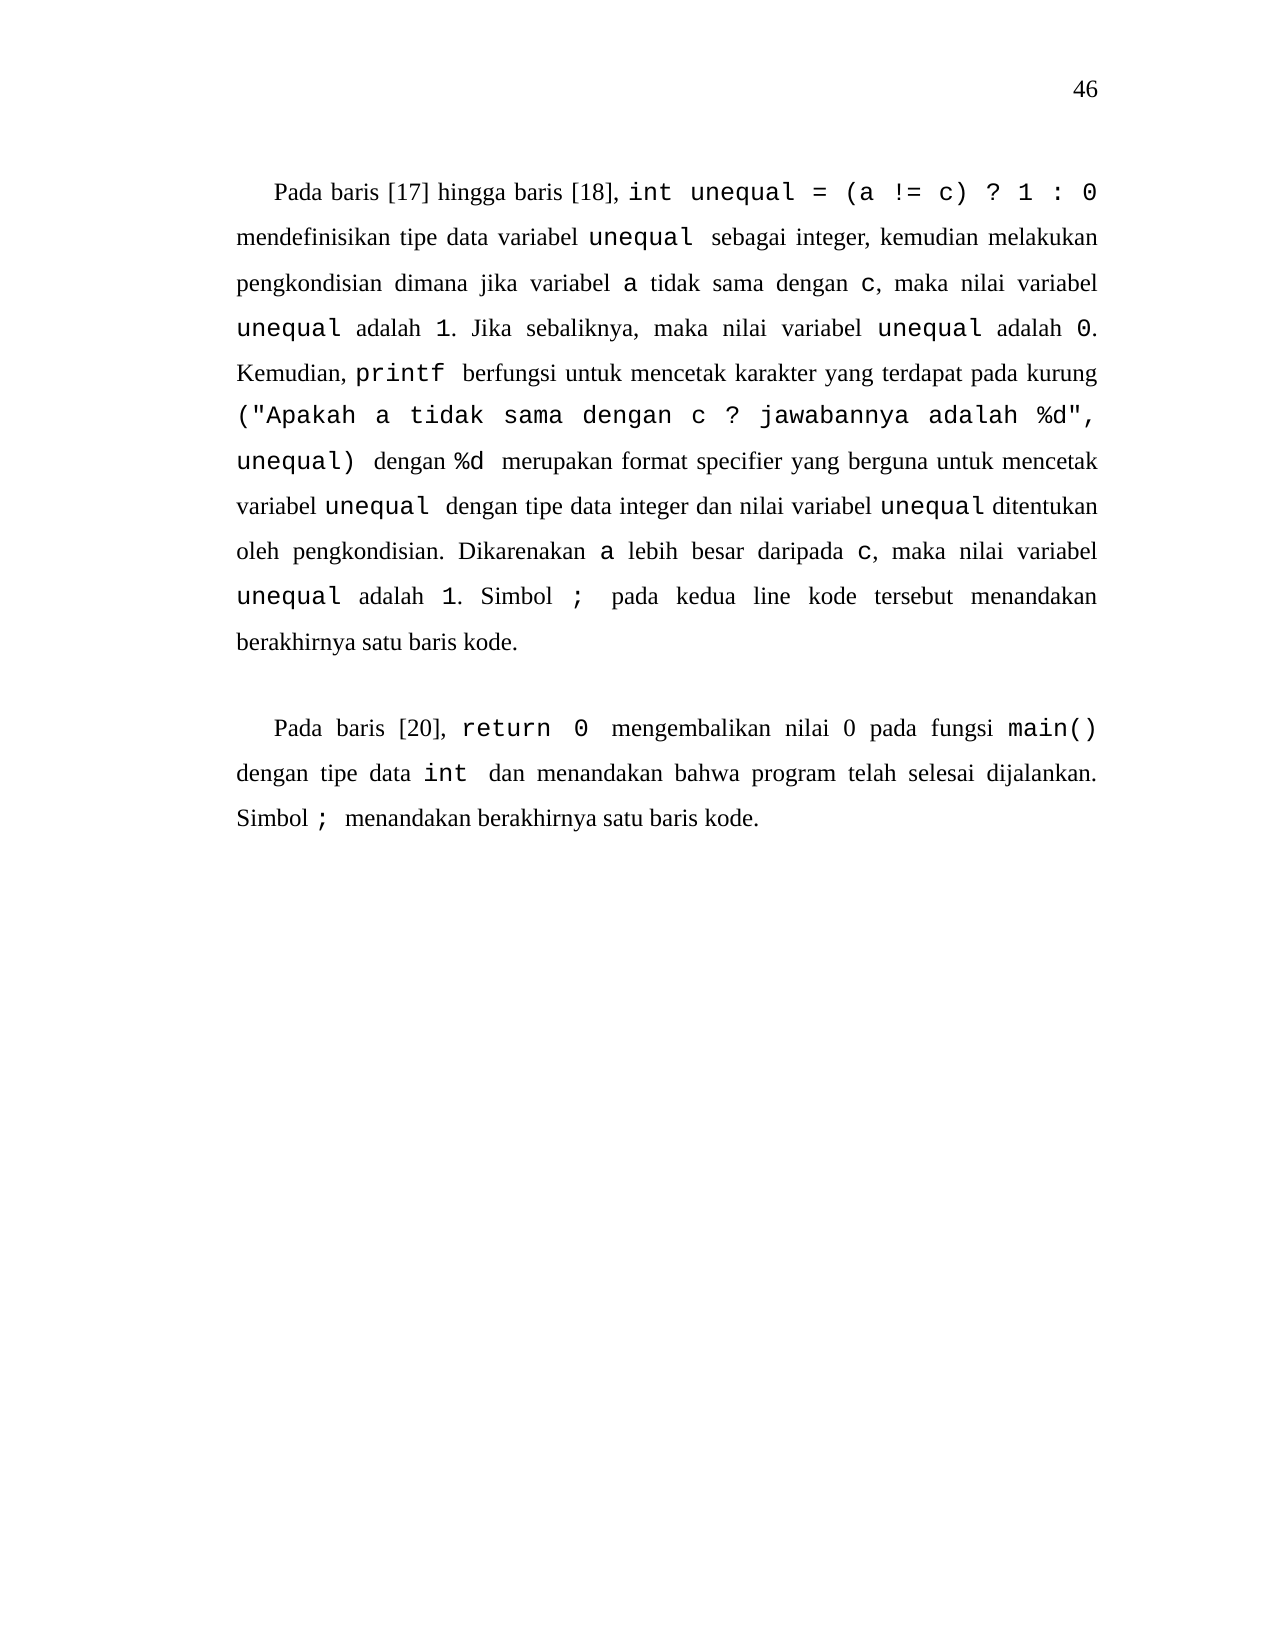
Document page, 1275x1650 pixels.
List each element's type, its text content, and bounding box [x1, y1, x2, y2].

text Pada baris [20], return 0 mengembalikan nilai 0 pada fungsi main() dengan tipe data int dan menandakan bahwa program telah selesai dijalankan. Simbol ; menandakan berakhirnya satu baris kode. [236, 713, 1098, 834]
text Pada baris [17] hingga baris [18], int unequal = (a != c) ? 1 : 0 mendefinisikan tipe data variabel unequal sebagai integer, kemudian melakukan pengkondisian dimana jika variabel a tidak sama dengan c, maka nilai variabel unequal adalah 1. Jika sebaliknya, maka nilai variabel unequal adalah 0. Kemudian, printf berfungsi untuk mencetak karakter yang terdapat pada kurung ("Apakah a tidak sama dengan c ? jawabannya adalah %d", unequal) dengan %d merupakan format specifier yang berguna untuk mencetak variabel unequal dengan tipe data integer dan nilai variabel unequal ditentukan oleh pengkondisian. Dikarenakan a lebih besar daripada c, maka nilai variabel unequal adalah 1. Simbol ; pada kedua line kode tersebut menandakan berakhirnya satu baris kode. [236, 177, 1098, 655]
